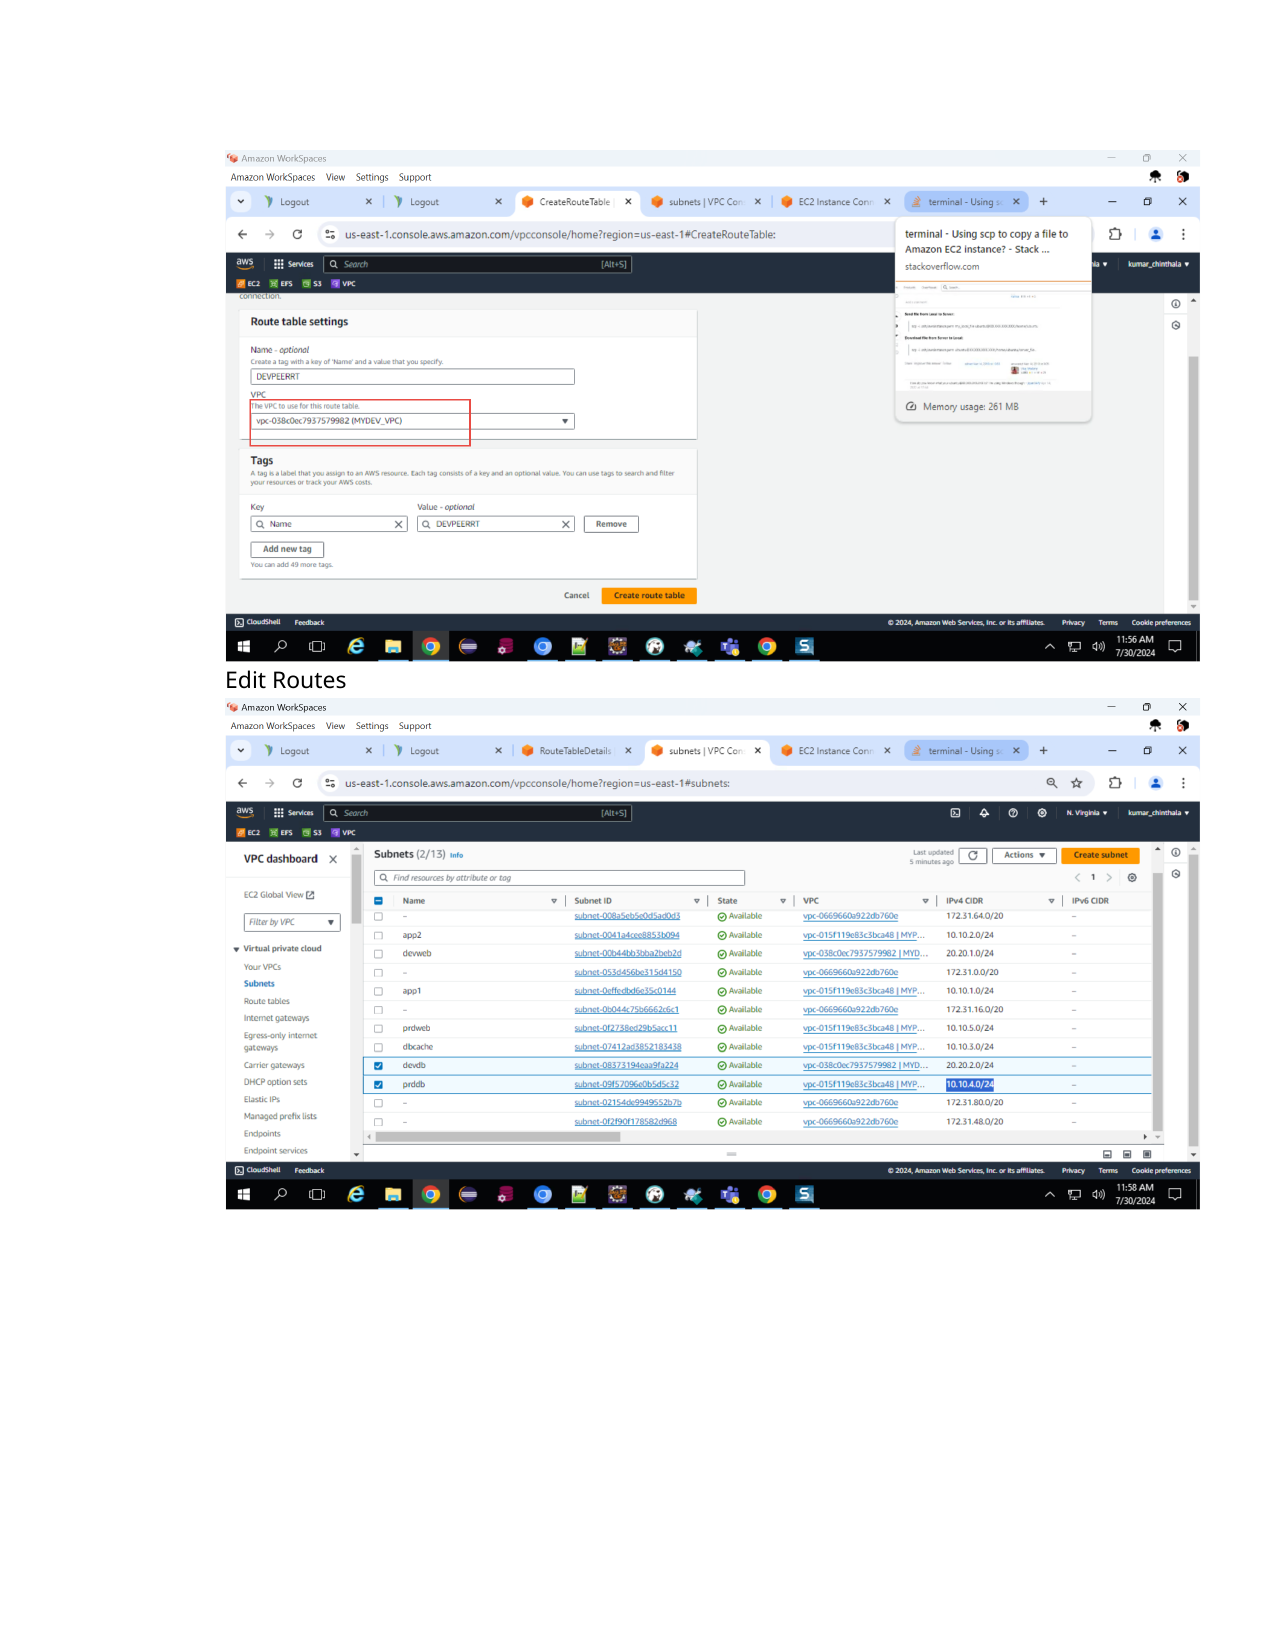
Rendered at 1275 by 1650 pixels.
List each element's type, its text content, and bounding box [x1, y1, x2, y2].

picture [225, 698, 1200, 1210]
list Edit Routes [225, 664, 1125, 696]
picture [225, 150, 1200, 662]
